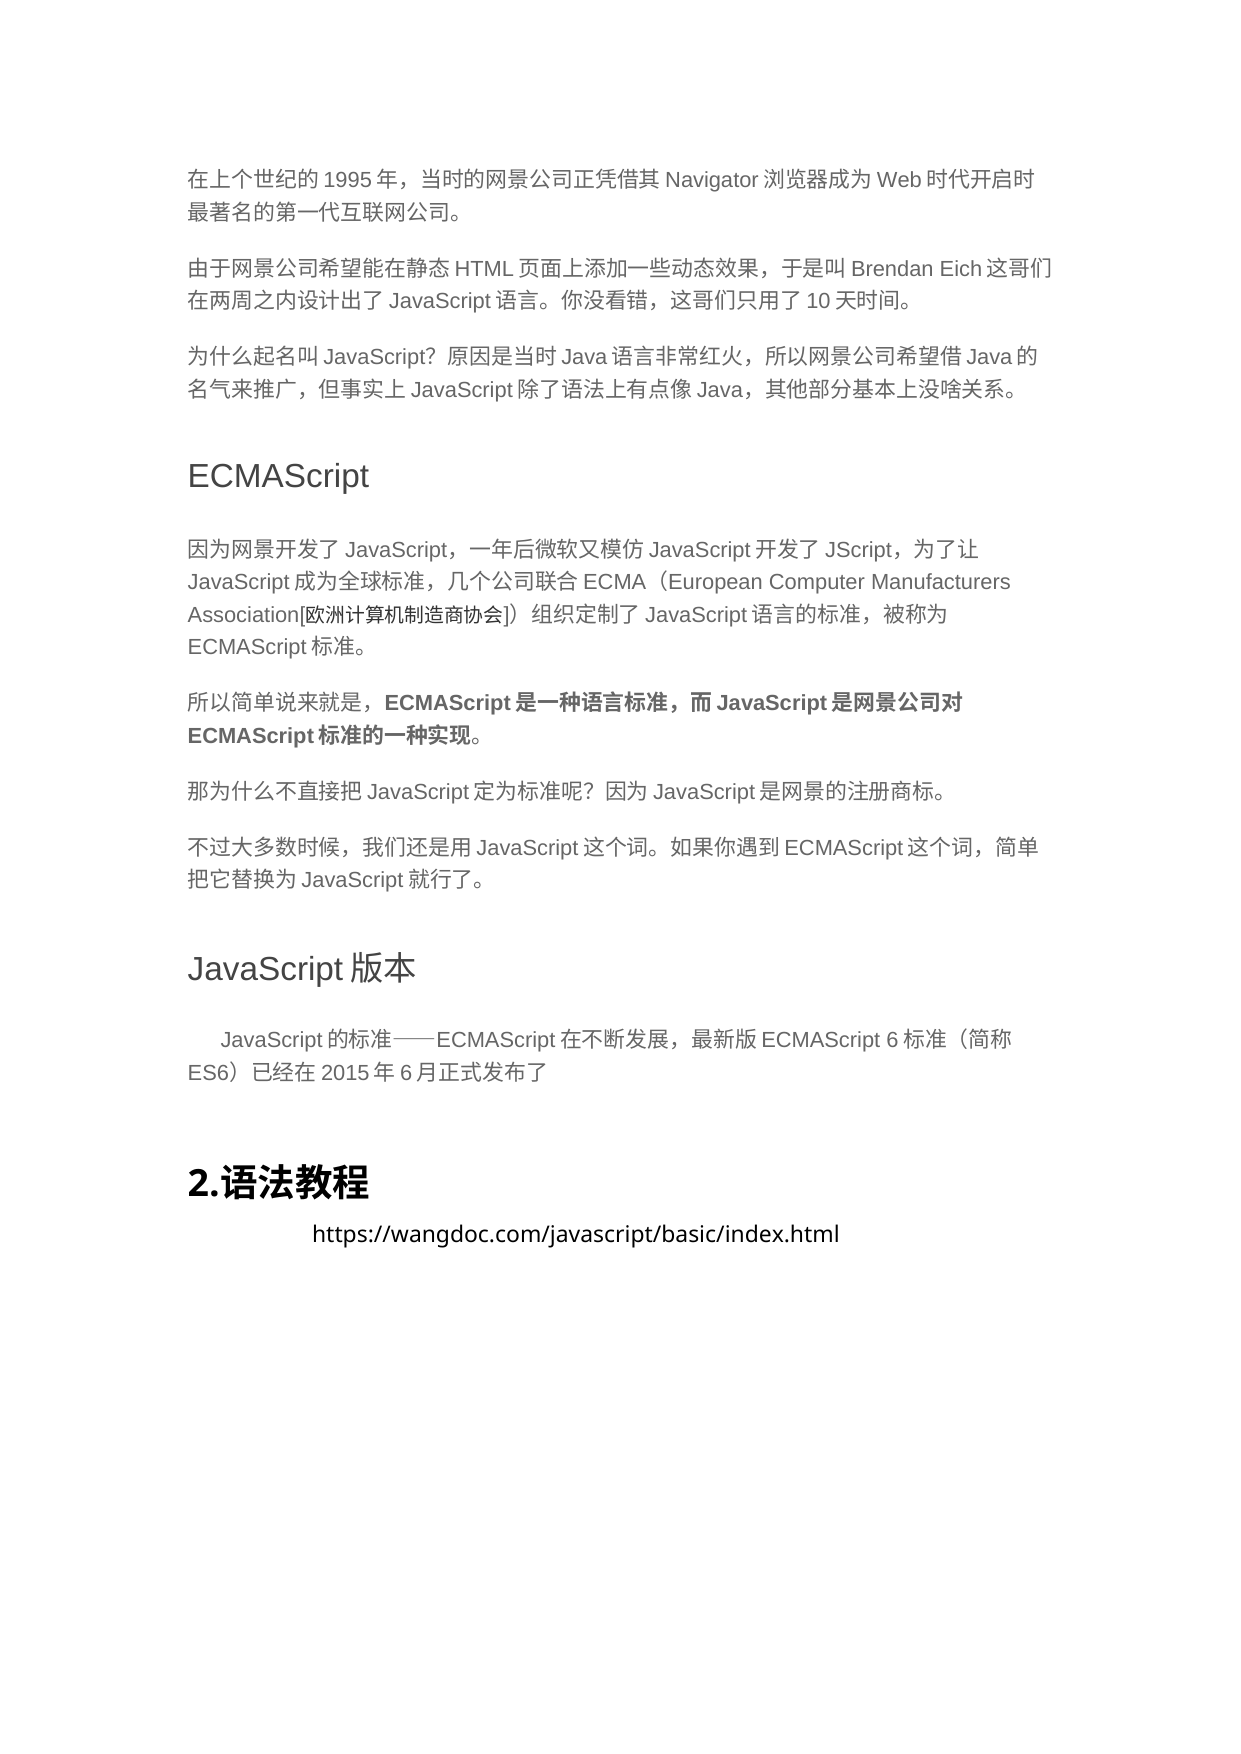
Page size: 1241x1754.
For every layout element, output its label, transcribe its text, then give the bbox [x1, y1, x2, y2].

text 那为什么不直接把JavaScript定为标准呢？因为JavaScript是网景的注册商标。 [187, 773, 1053, 806]
subtitle JavaScript版本 [187, 933, 1053, 998]
text 所以简单说来就是，ECMAScript是一种语言标准，而JavaScript是网景公司对ECMAScript标准的一种实现。 [187, 685, 1053, 750]
subtitle 2.语法教程 [187, 1148, 1053, 1213]
text 因为网景开发了JavaScript，一年后微软又模仿JavaScript开发了JScript，为了让JavaScript成为全球标准，几个公司联合ECMA（European Computer Manufacturers Association[欧洲计算机制造商协会]）组织定制了JavaScript语言的标准，被称为ECMAScript标准。 [187, 531, 1053, 661]
text JavaScript的标准——ECMAScript在不断发展，最新版ECMAScript 6标准（简称ES6）已经在2015年6月正式发布了 [187, 1022, 1053, 1087]
text https://wangdoc.com/javascript/basic/index.html [300, 1218, 1053, 1249]
text 在上个世纪的1995年，当时的网景公司正凭借其Navigator浏览器成为Web时代开启时最著名的第一代互联网公司。 [187, 162, 1053, 227]
subtitle ECMAScript [187, 443, 1053, 508]
text 由于网景公司希望能在静态HTML页面上添加一些动态效果，于是叫Brendan Eich这哥们在两周之内设计出了JavaScript语言。你没看错，这哥们只用了10天时间。 [187, 250, 1053, 315]
text 不过大多数时候，我们还是用JavaScript这个词。如果你遇到ECMAScript这个词，简单把它替换为JavaScript就行了。 [187, 829, 1053, 894]
text 为什么起名叫JavaScript？原因是当时Java语言非常红火，所以网景公司希望借Java的名气来推广，但事实上JavaScript除了语法上有点像Java，其他部分基本上没啥关系。 [187, 339, 1053, 404]
